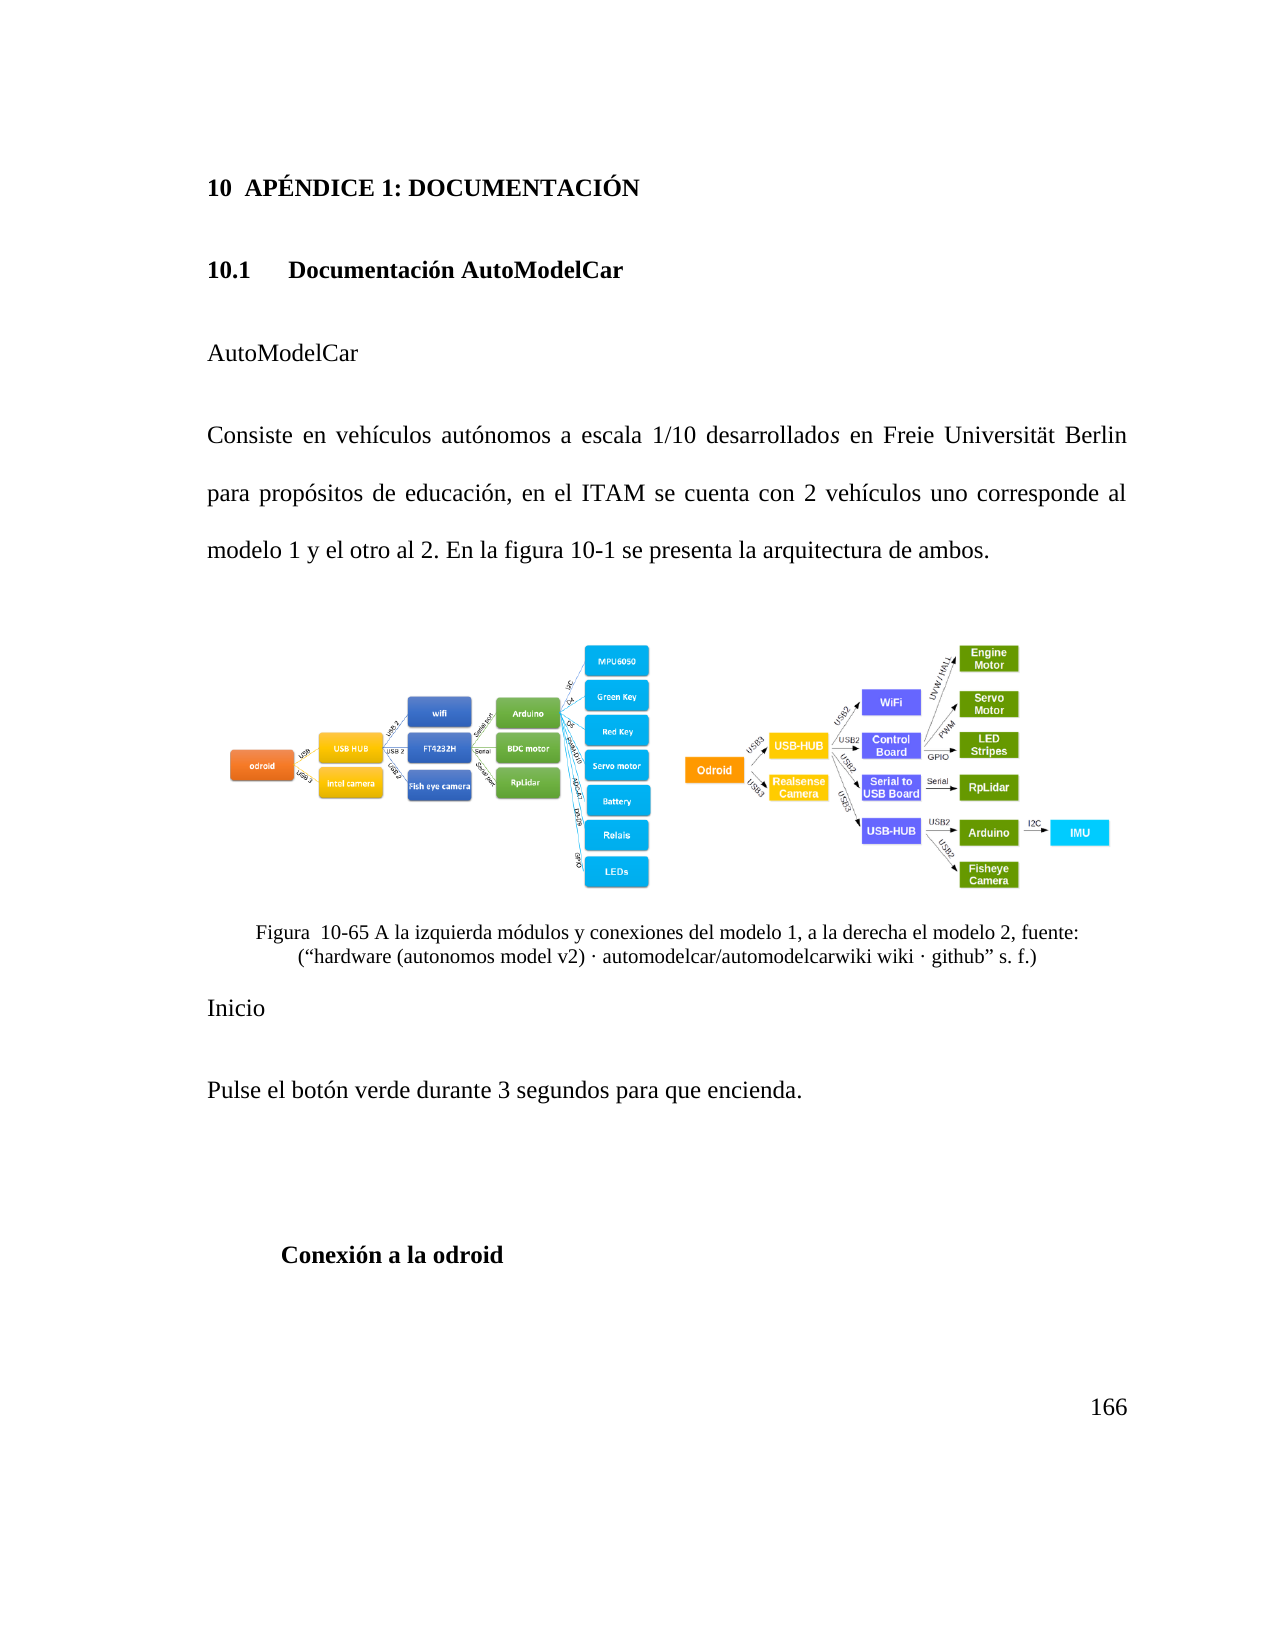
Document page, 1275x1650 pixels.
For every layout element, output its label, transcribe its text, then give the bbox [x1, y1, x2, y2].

text Pulse el botón verde durante 3 segundos para que encienda. [207, 1075, 1127, 1104]
subtitle Apéndice 1: documentación [207, 173, 1127, 201]
picture [676, 622, 1128, 911]
picture [207, 619, 673, 906]
text AutoModelCar [207, 338, 1127, 366]
text Consiste en vehículos autónomos a escala 1/10 desarrollados en Freie Universität Berlin para propósitos de educación, en el ITAM se cuenta con 2 vehículos uno corresponde al modelo 1 y el otro al 2. En la figura 10-1 se presenta la arquitectura de ambos. [207, 420, 1127, 564]
subtitle Documentación AutoModelCar [207, 255, 1127, 284]
text Conexión a la odroid [207, 1240, 1127, 1269]
text Inicio [207, 968, 1127, 1022]
